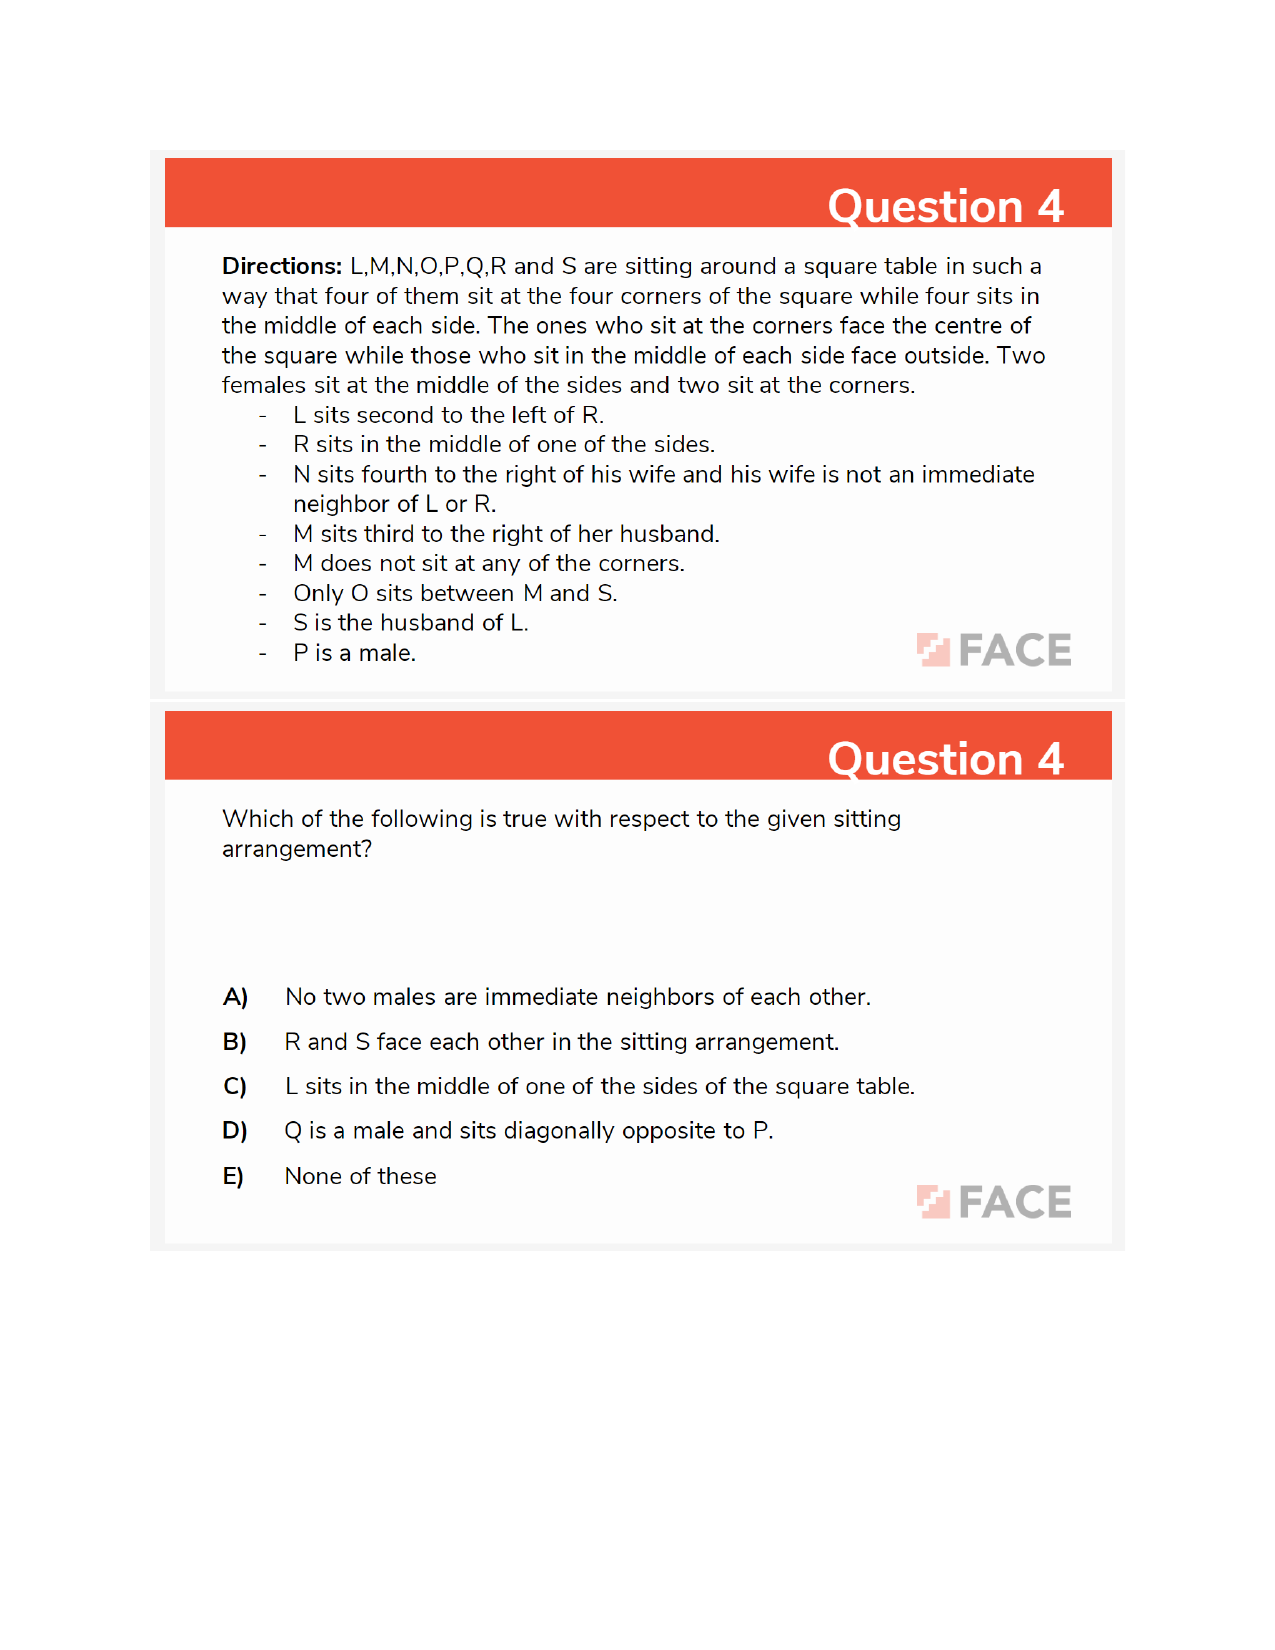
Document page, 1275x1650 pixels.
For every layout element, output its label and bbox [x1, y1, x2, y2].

picture [150, 150, 1125, 699]
picture [150, 702, 1125, 1251]
